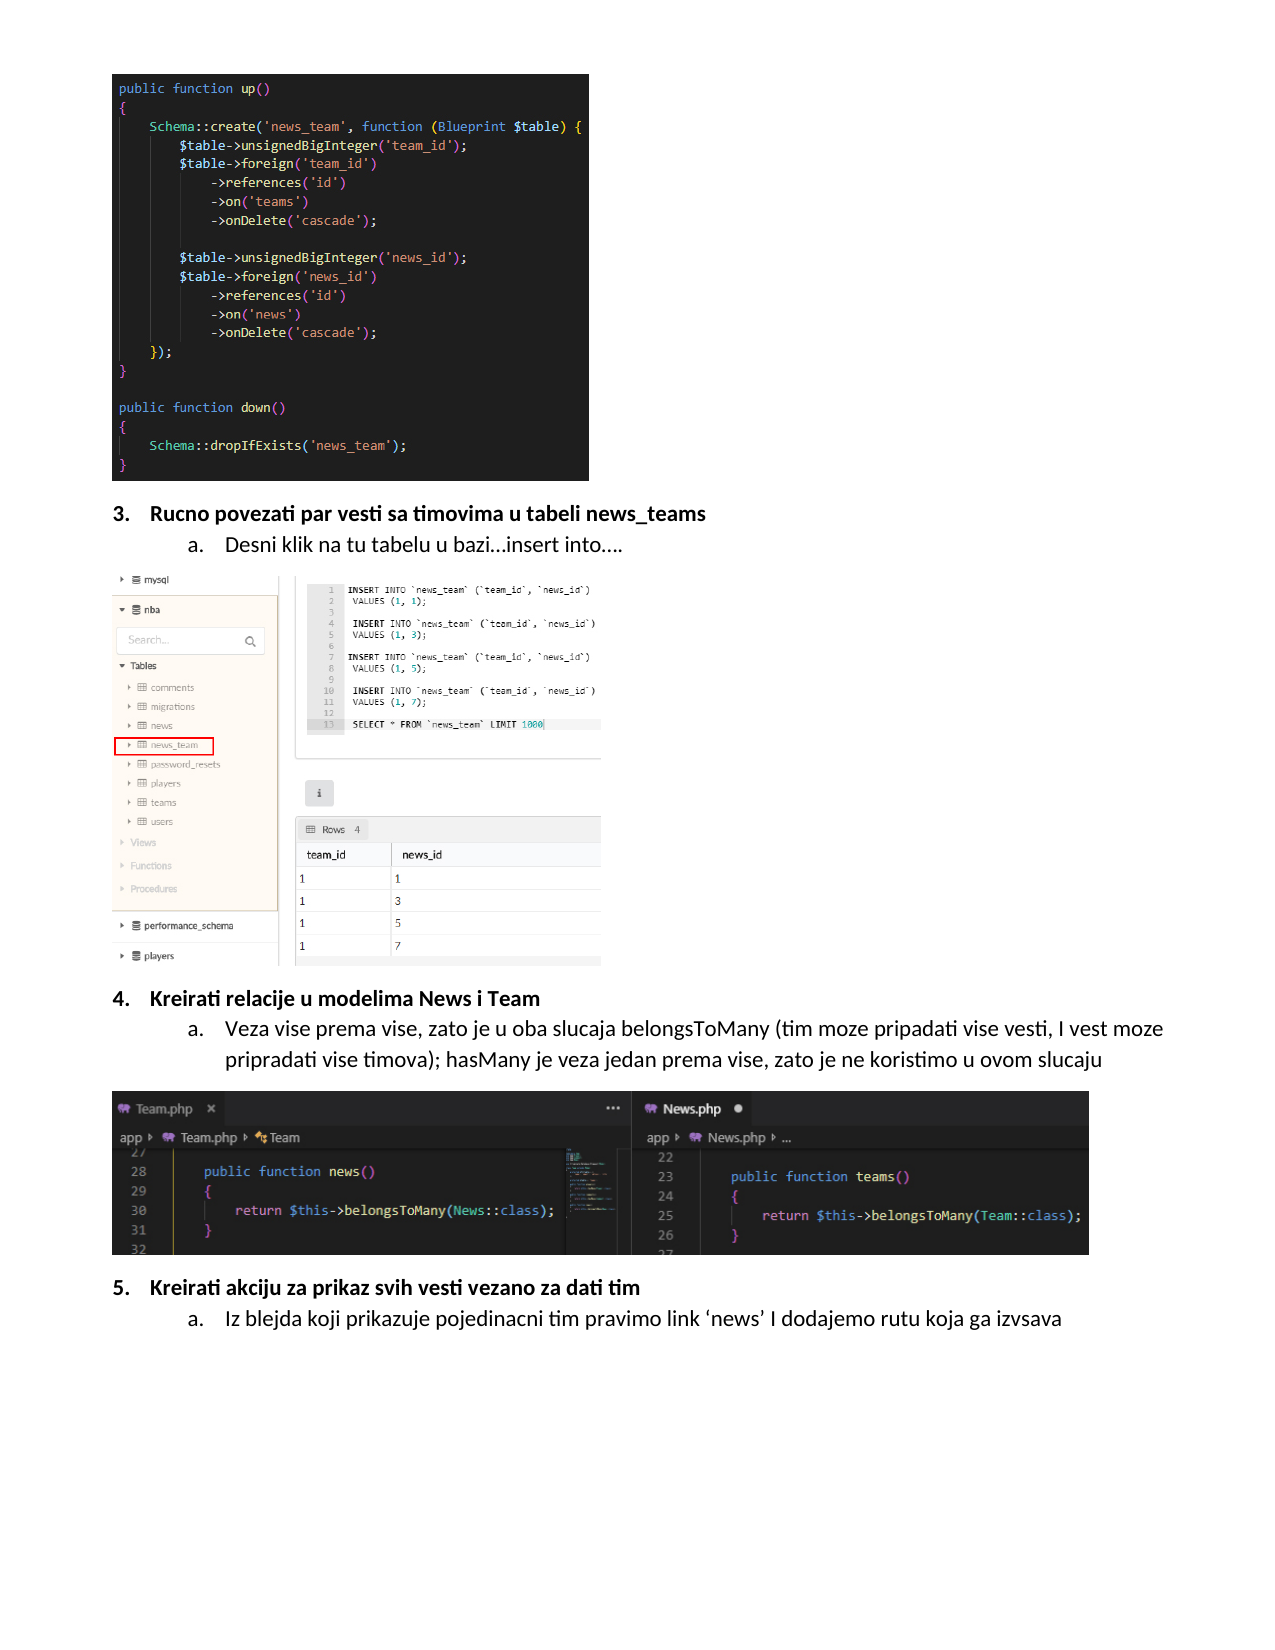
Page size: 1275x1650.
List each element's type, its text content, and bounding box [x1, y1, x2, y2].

list Kreirati akciju za prikaz svih vesti vezano za dati tim [112, 1273, 1200, 1302]
list Kreirati relacije u modelima News i Team [112, 984, 1200, 1012]
list Veza vise prema vise, zato je u oba slucaja belongsToMany (tim moze pripadati vise vesti, I vest moze pripradati vise timova); hasMany je veza jedan prema vise, zato je ne koristimo u ovom slucaju [187, 1014, 1200, 1073]
list Iz blejda koji prikazuje pojedinacni tim pravimo link ‘news’ I dodajemo rutu koja ga izvsava [187, 1304, 1200, 1332]
picture [112, 1091, 1089, 1255]
picture [112, 576, 601, 966]
list Rucno povezati par vesti sa timovima u tabeli news_teams [112, 499, 1200, 528]
list Desni klik na tu tabelu u bazi…insert into…. [187, 530, 1200, 558]
picture [112, 74, 589, 481]
